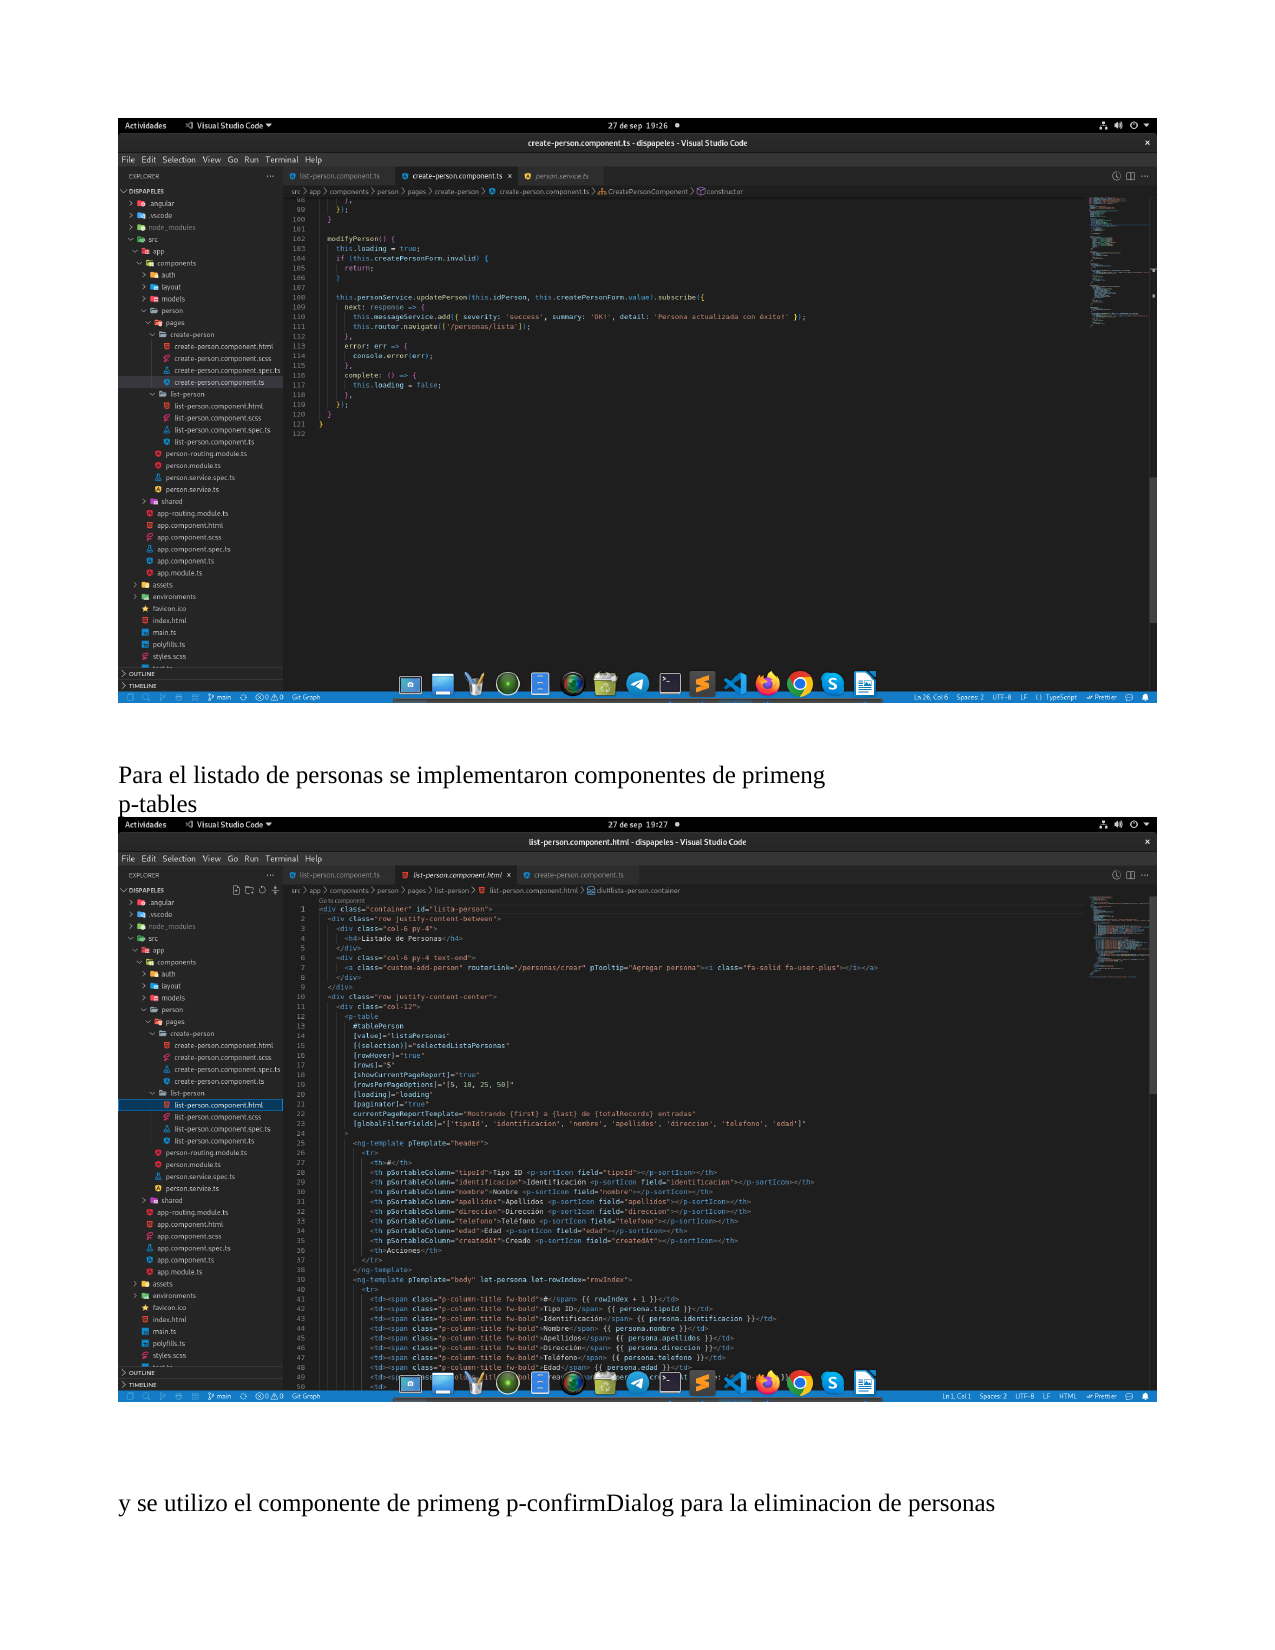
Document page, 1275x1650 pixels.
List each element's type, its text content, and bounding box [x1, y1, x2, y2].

picture [118, 118, 1157, 703]
picture [118, 817, 1157, 1402]
text y se utilizo el componente de primeng p-confirmDialog para la eliminacion de personas [118, 1488, 1157, 1517]
text p-tables [118, 789, 1157, 817]
text Para el listado de personas se implementaron componentes de primeng [118, 760, 1157, 789]
